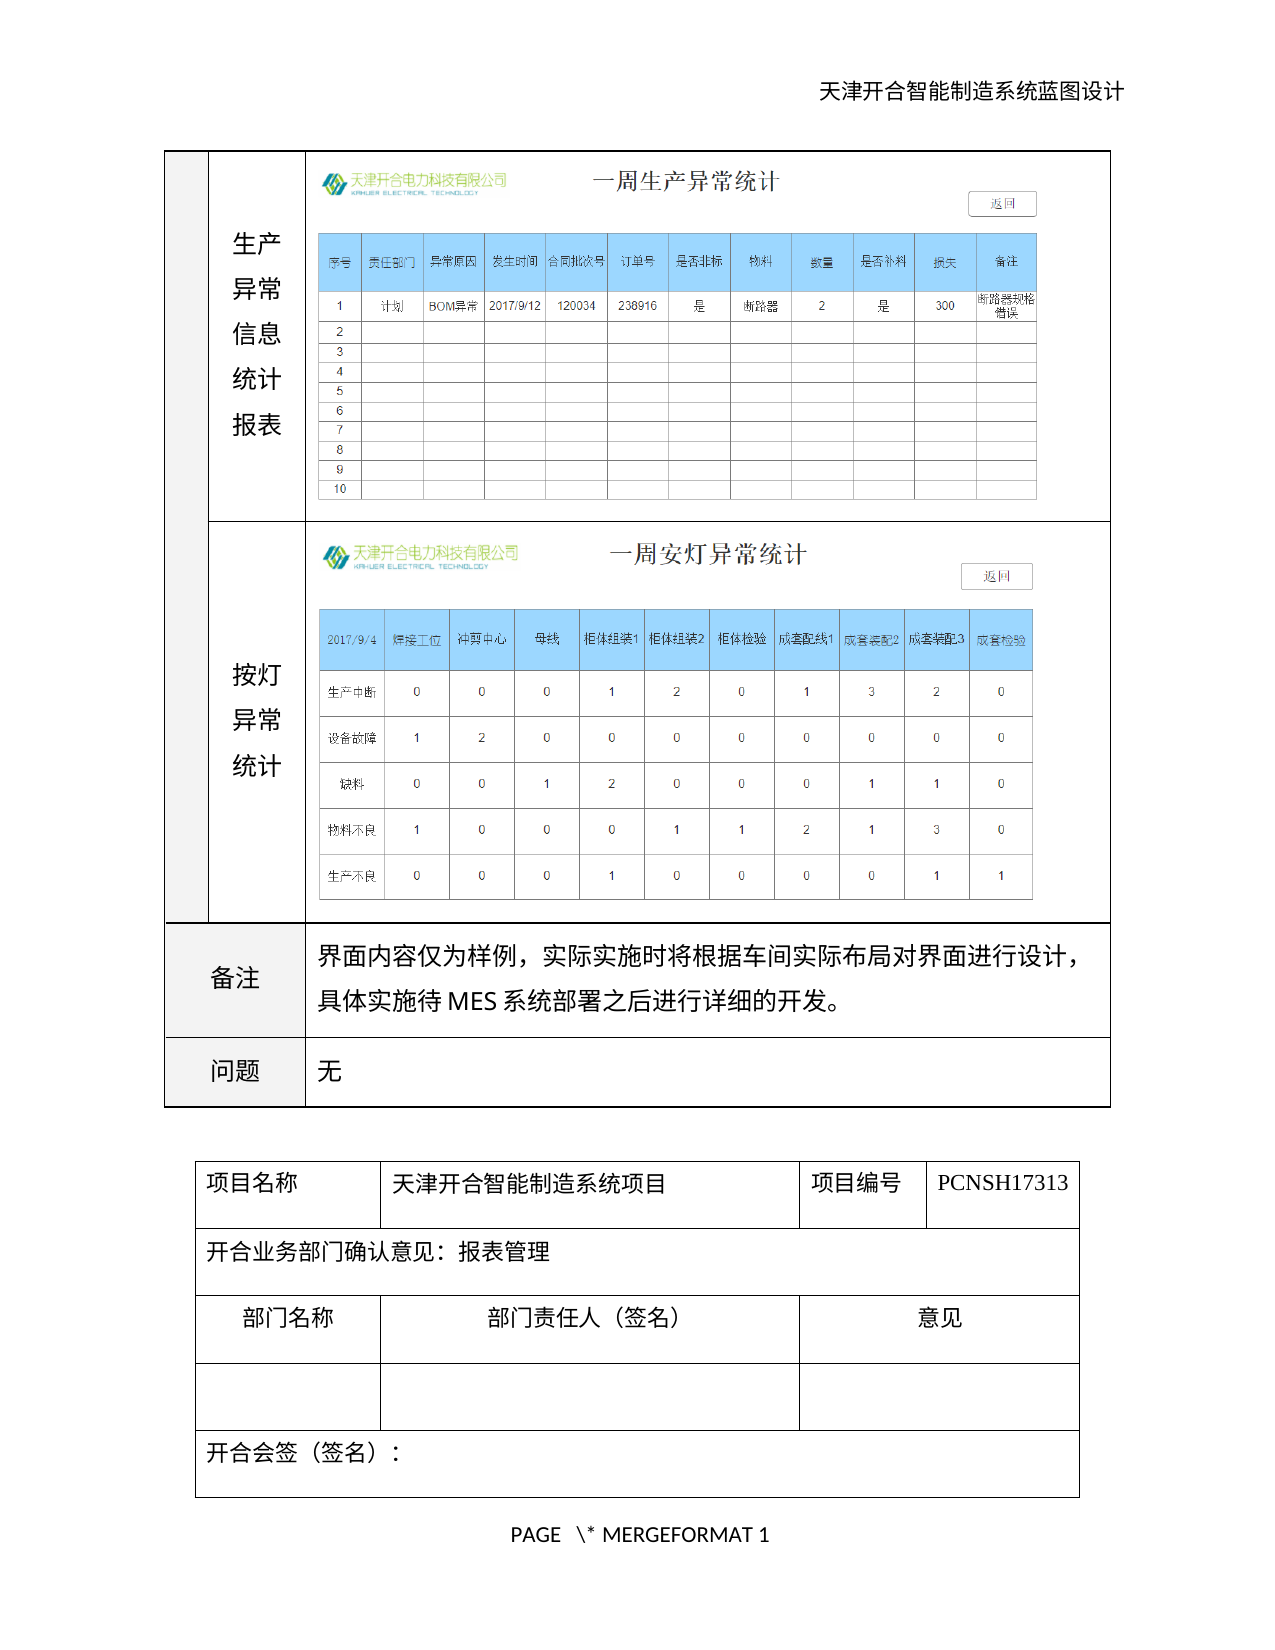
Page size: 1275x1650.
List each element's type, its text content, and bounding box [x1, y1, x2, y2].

table_cell 问题 [165, 1038, 305, 1106]
table_cell 界面内容仅为样例，实际实施时将根据车间实际布局对界面进行设计，具体实施待MES系统部署之后进行详细的开发。 [306, 924, 1110, 1037]
picture [316, 534, 1039, 904]
table_cell 无 [306, 1038, 1110, 1106]
table_cell [306, 152, 1110, 521]
table_cell 开合会签（签名）： 年 月 日 [196, 1431, 1079, 1497]
table_cell 开合业务部门确认意见：报表管理 [196, 1229, 1079, 1295]
table_header 项目编号 [800, 1162, 926, 1228]
table_header 天津开合智能制造系统项目 [381, 1162, 799, 1228]
table_cell 部门责任人（签名） [381, 1296, 799, 1363]
table_cell [196, 1364, 380, 1430]
table_cell 生产异常信息统计报表 [209, 152, 305, 521]
table_cell 按灯异常统计 [209, 522, 305, 922]
table_cell 意见 [800, 1296, 1079, 1363]
table_cell [800, 1364, 1079, 1430]
table_cell 部门名称 [196, 1296, 380, 1363]
table_cell [381, 1364, 799, 1430]
table_cell [306, 522, 1110, 922]
table_header PCNSH17313 [927, 1162, 1079, 1228]
table_header 项目名称 [196, 1162, 380, 1228]
table_cell 备注 [165, 923, 305, 1037]
picture [316, 164, 1039, 502]
